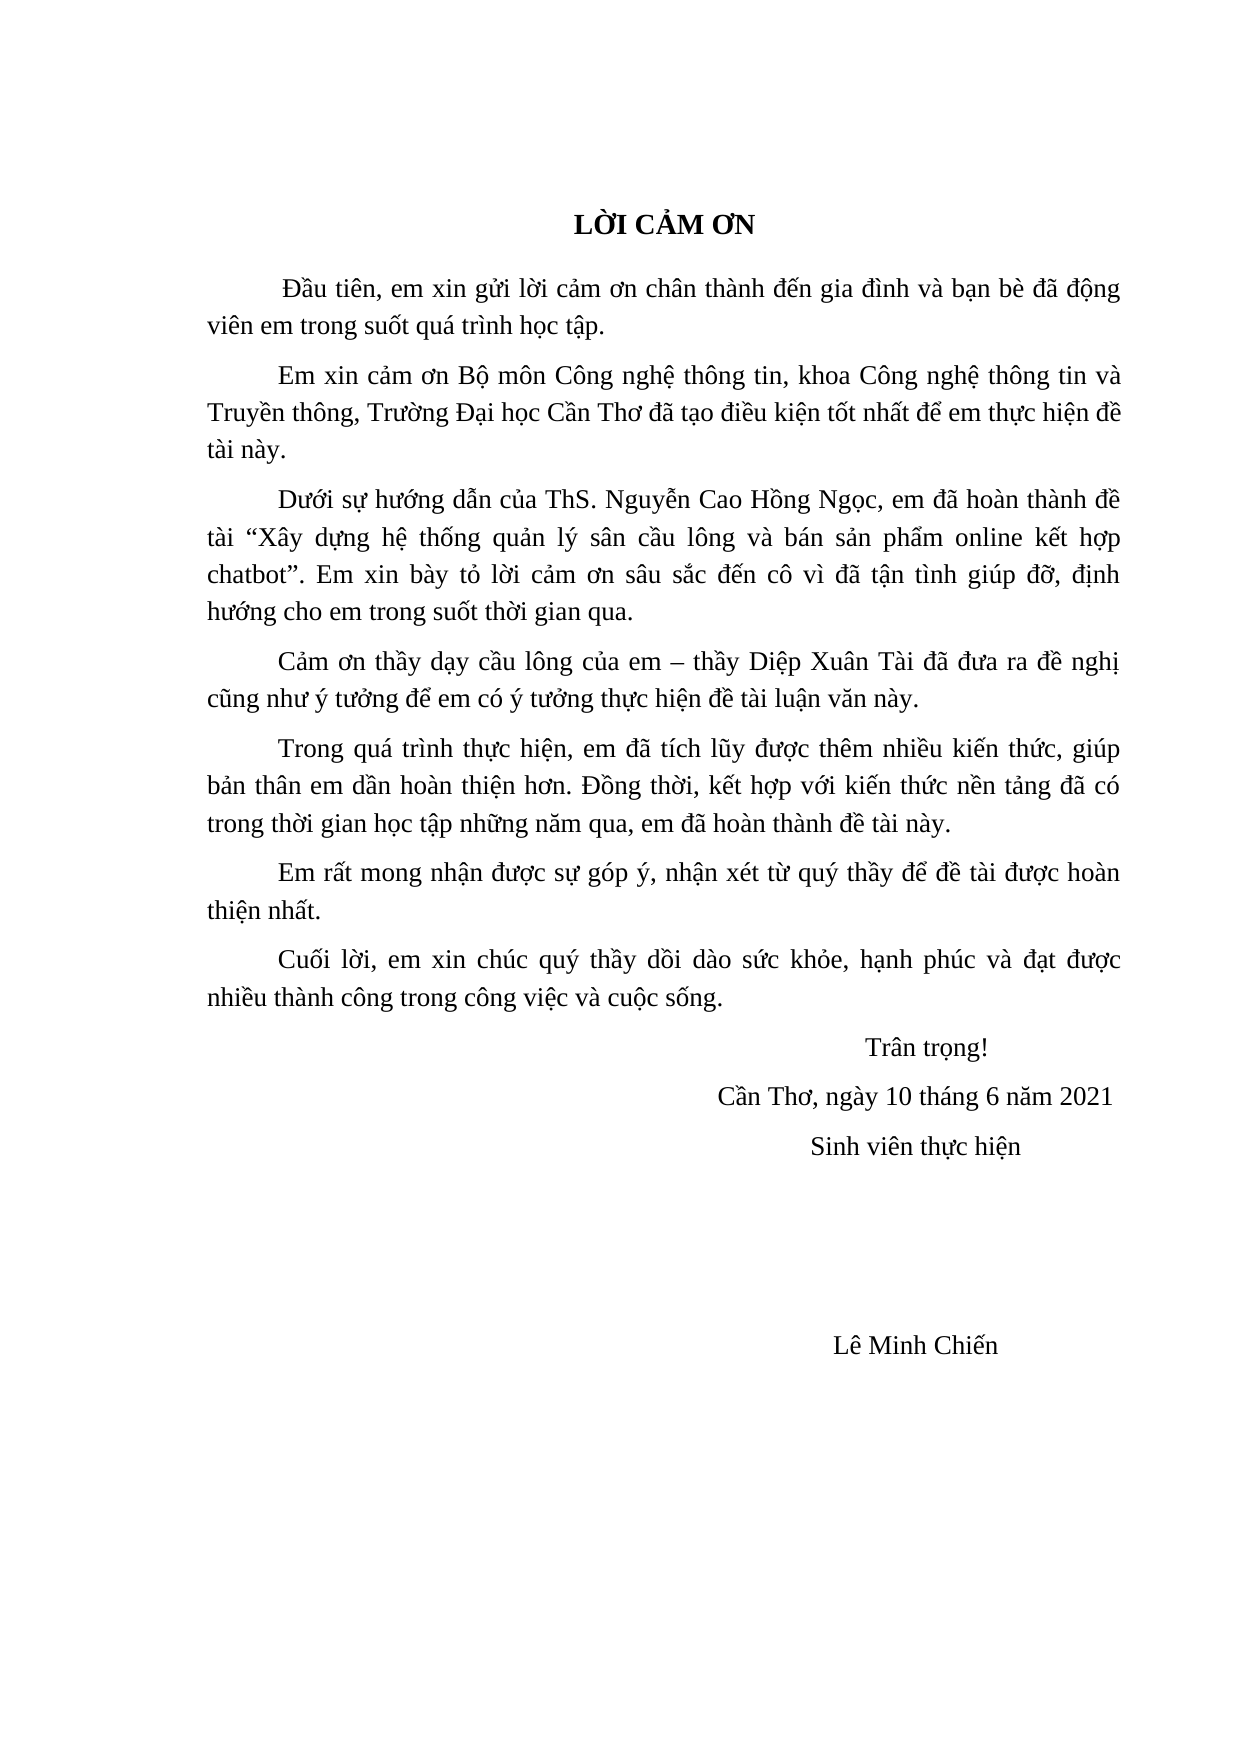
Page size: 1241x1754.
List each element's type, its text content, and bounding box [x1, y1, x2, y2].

text Đầu tiên, em xin gửi lời cảm ơn chân thành đến gia đình và bạn bè đã động viên em trong suốt quá trình học tập. [207, 272, 1122, 340]
text Dưới sự hướng dẫn của ThS. Nguyễn Cao Hồng Ngọc, em đã hoàn thành đề tài “Xây dựng hệ thống quản lý sân cầu lông và bán sản phẩm online kết hợp chatbot”. Em xin bày tỏ lời cảm ơn sâu sắc đến cô vì đã tận tình giúp đỡ, định hướng cho em trong suốt thời gian qua. [207, 483, 1122, 626]
text Em rất mong nhận được sự góp ý, nhận xét từ quý thầy để đề tài được hoàn thiện nhất. [207, 857, 1122, 925]
text Lê Minh Chiến [207, 1329, 1122, 1361]
text Em xin cảm ơn Bộ môn Công nghệ thông tin, khoa Công nghệ thông tin và Truyền thông, Trường Đại học Cần Thơ đã tạo điều kiện tốt nhất để em thực hiện đề tài này. [207, 359, 1122, 465]
text Cuối lời, em xin chúc quý thầy dồi dào sức khỏe, hạnh phúc và đạt được nhiều thành công trong công việc và cuộc sống. [207, 944, 1122, 1012]
text Sinh viên thực hiện [207, 1130, 1122, 1161]
text LỜI CẢM ƠN [207, 207, 1122, 240]
text Cần Thơ, ngày 10 tháng 6 năm 2021 [207, 1081, 1122, 1112]
text Cảm ơn thầy dạy cầu lông của em – thầy Diệp Xuân Tài đã đưa ra đề nghị cũng như ý tưởng để em có ý tưởng thực hiện đề tài luận văn này. [207, 645, 1122, 713]
text Trong quá trình thực hiện, em đã tích lũy được thêm nhiều kiến thức, giúp bản thân em dần hoàn thiện hơn. Đồng thời, kết hợp với kiến thức nền tảng đã có trong thời gian học tập những năm qua, em đã hoàn thành đề tài này. [207, 732, 1122, 838]
text Trân trọng! [657, 1031, 1122, 1062]
